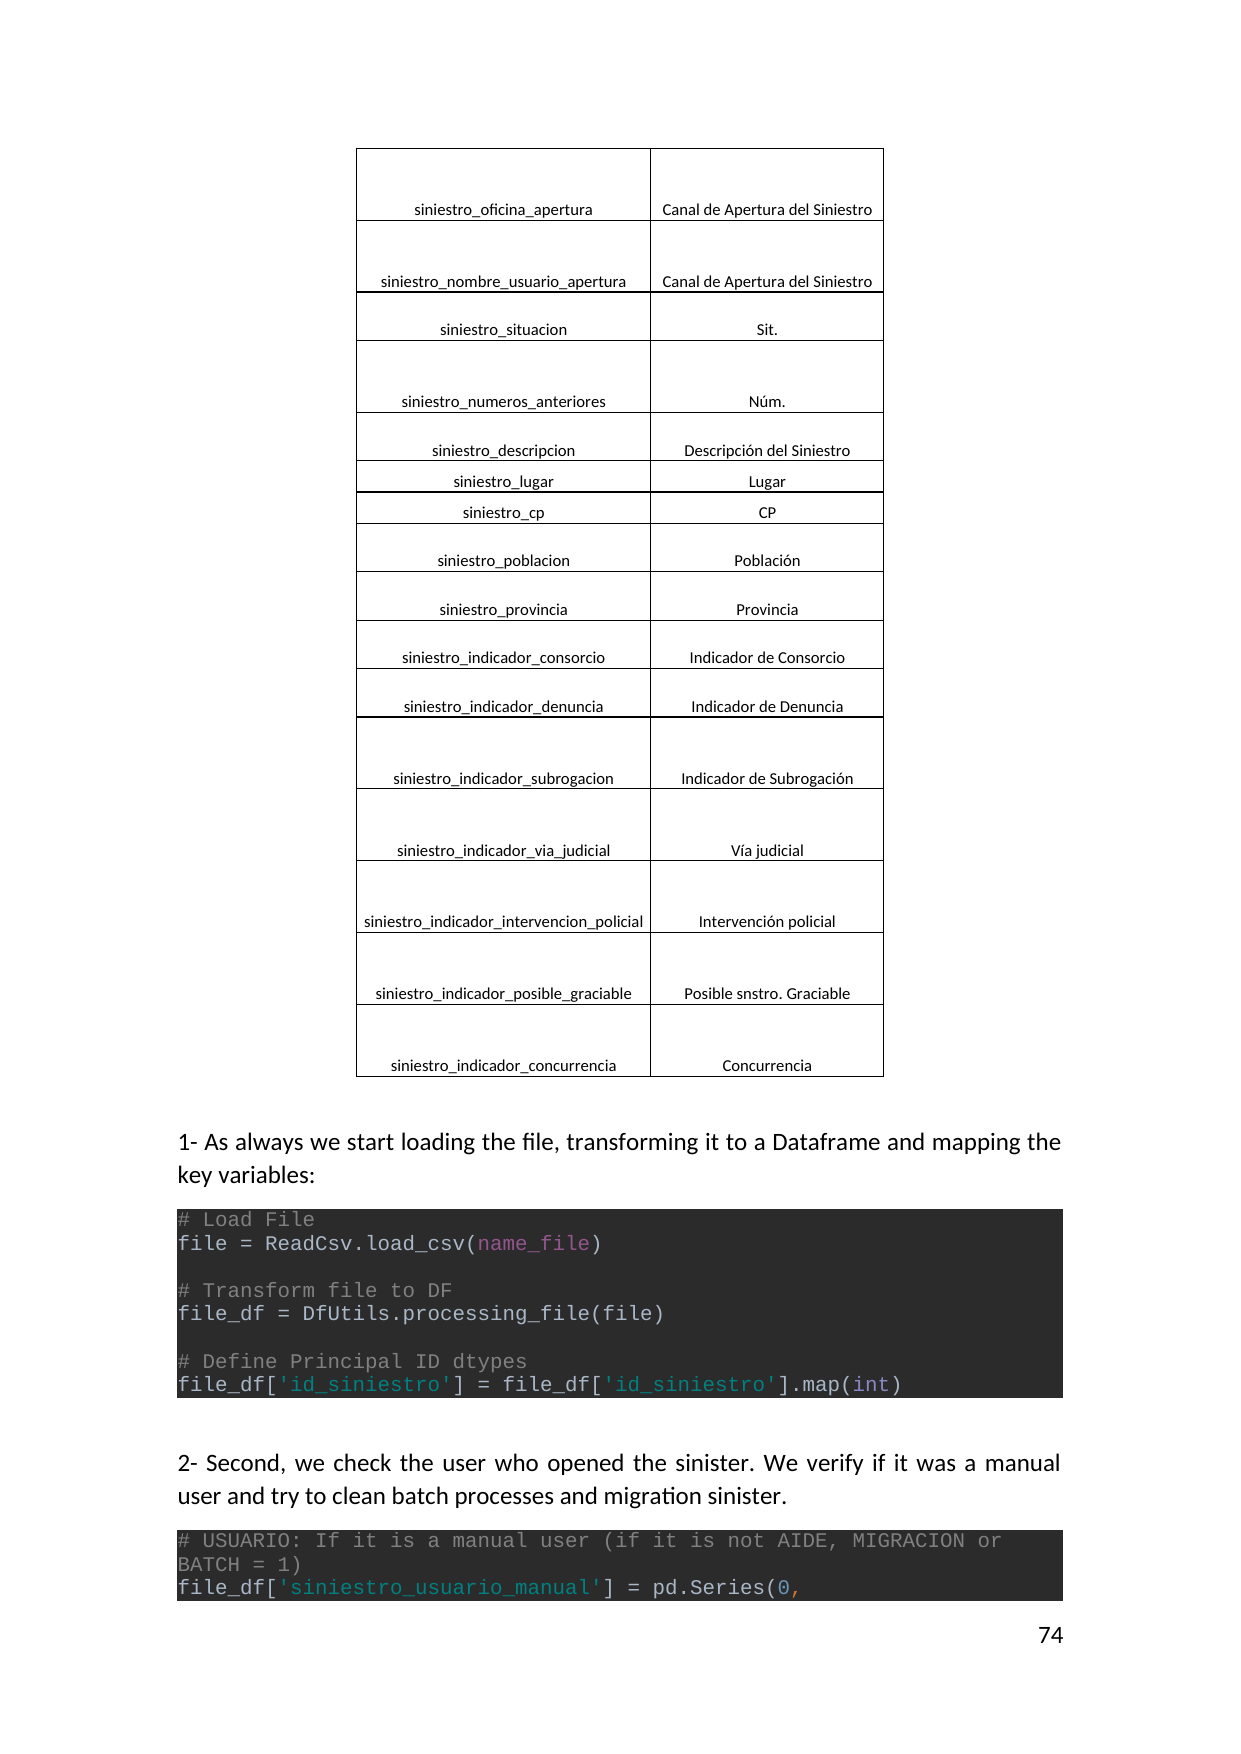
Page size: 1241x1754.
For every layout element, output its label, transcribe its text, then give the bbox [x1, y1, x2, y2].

table_cell Núm. [651, 341, 883, 412]
table_cell siniestro_lugar [357, 461, 650, 491]
table_cell siniestro_descripcion [357, 413, 650, 460]
table_cell siniestro_situacion [357, 293, 650, 340]
table_cell Vía judicial [651, 789, 883, 860]
table_cell Posible snstro. Graciable [651, 933, 883, 1004]
text 2- Second, we check the user who opened the sinister. We verify if it was a manual user and try to clean batch processes and migration sinister. [177, 1448, 1063, 1511]
table_cell Indicador de Subrogación [651, 718, 883, 788]
table_cell siniestro_nombre_usuario_apertura [357, 221, 650, 291]
table_cell Población [651, 524, 883, 571]
table_cell siniestro_indicador_via_judicial [357, 789, 650, 860]
table_cell siniestro_provincia [357, 572, 650, 619]
table_cell siniestro_indicador_concurrencia [357, 1005, 650, 1076]
text 1- As always we start loading the file, transforming it to a Dataframe and mapping the key variables: [177, 1126, 1063, 1190]
table_cell Canal de Apertura del Siniestro [651, 149, 883, 219]
table_cell siniestro_oficina_apertura [357, 149, 650, 219]
table_cell siniestro_cp [357, 493, 650, 523]
table_cell siniestro_numeros_anteriores [357, 341, 650, 412]
table_cell siniestro_indicador_consorcio [357, 621, 650, 668]
table_cell siniestro_poblacion [357, 524, 650, 571]
table_cell CP [651, 493, 883, 523]
table_cell Concurrencia [651, 1005, 883, 1076]
table_cell Lugar [651, 461, 883, 491]
table_cell siniestro_indicador_subrogacion [357, 718, 650, 788]
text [177, 1530, 1063, 1601]
table_cell siniestro_indicador_intervencion_policial [357, 861, 650, 932]
table_cell Canal de Apertura del Siniestro [651, 221, 883, 291]
table_cell Descripción del Siniestro [651, 413, 883, 460]
table_cell siniestro_indicador_denuncia [357, 669, 650, 716]
table_cell Indicador de Consorcio [651, 621, 883, 668]
table_cell siniestro_indicador_posible_graciable [357, 933, 650, 1004]
table_cell Indicador de Denuncia [651, 669, 883, 716]
table_cell Sit. [651, 293, 883, 340]
table_cell Intervención policial [651, 861, 883, 932]
text # Load File file = ReadCsv.load_csv(name_file) # Transform file to DF file_df = DfUtils.processing_file(file) # Define Principal ID dtypes file_df['id_siniestro'] = file_df['id_siniestro'].map(int) [177, 1209, 1063, 1398]
table_cell Provincia [651, 572, 883, 619]
